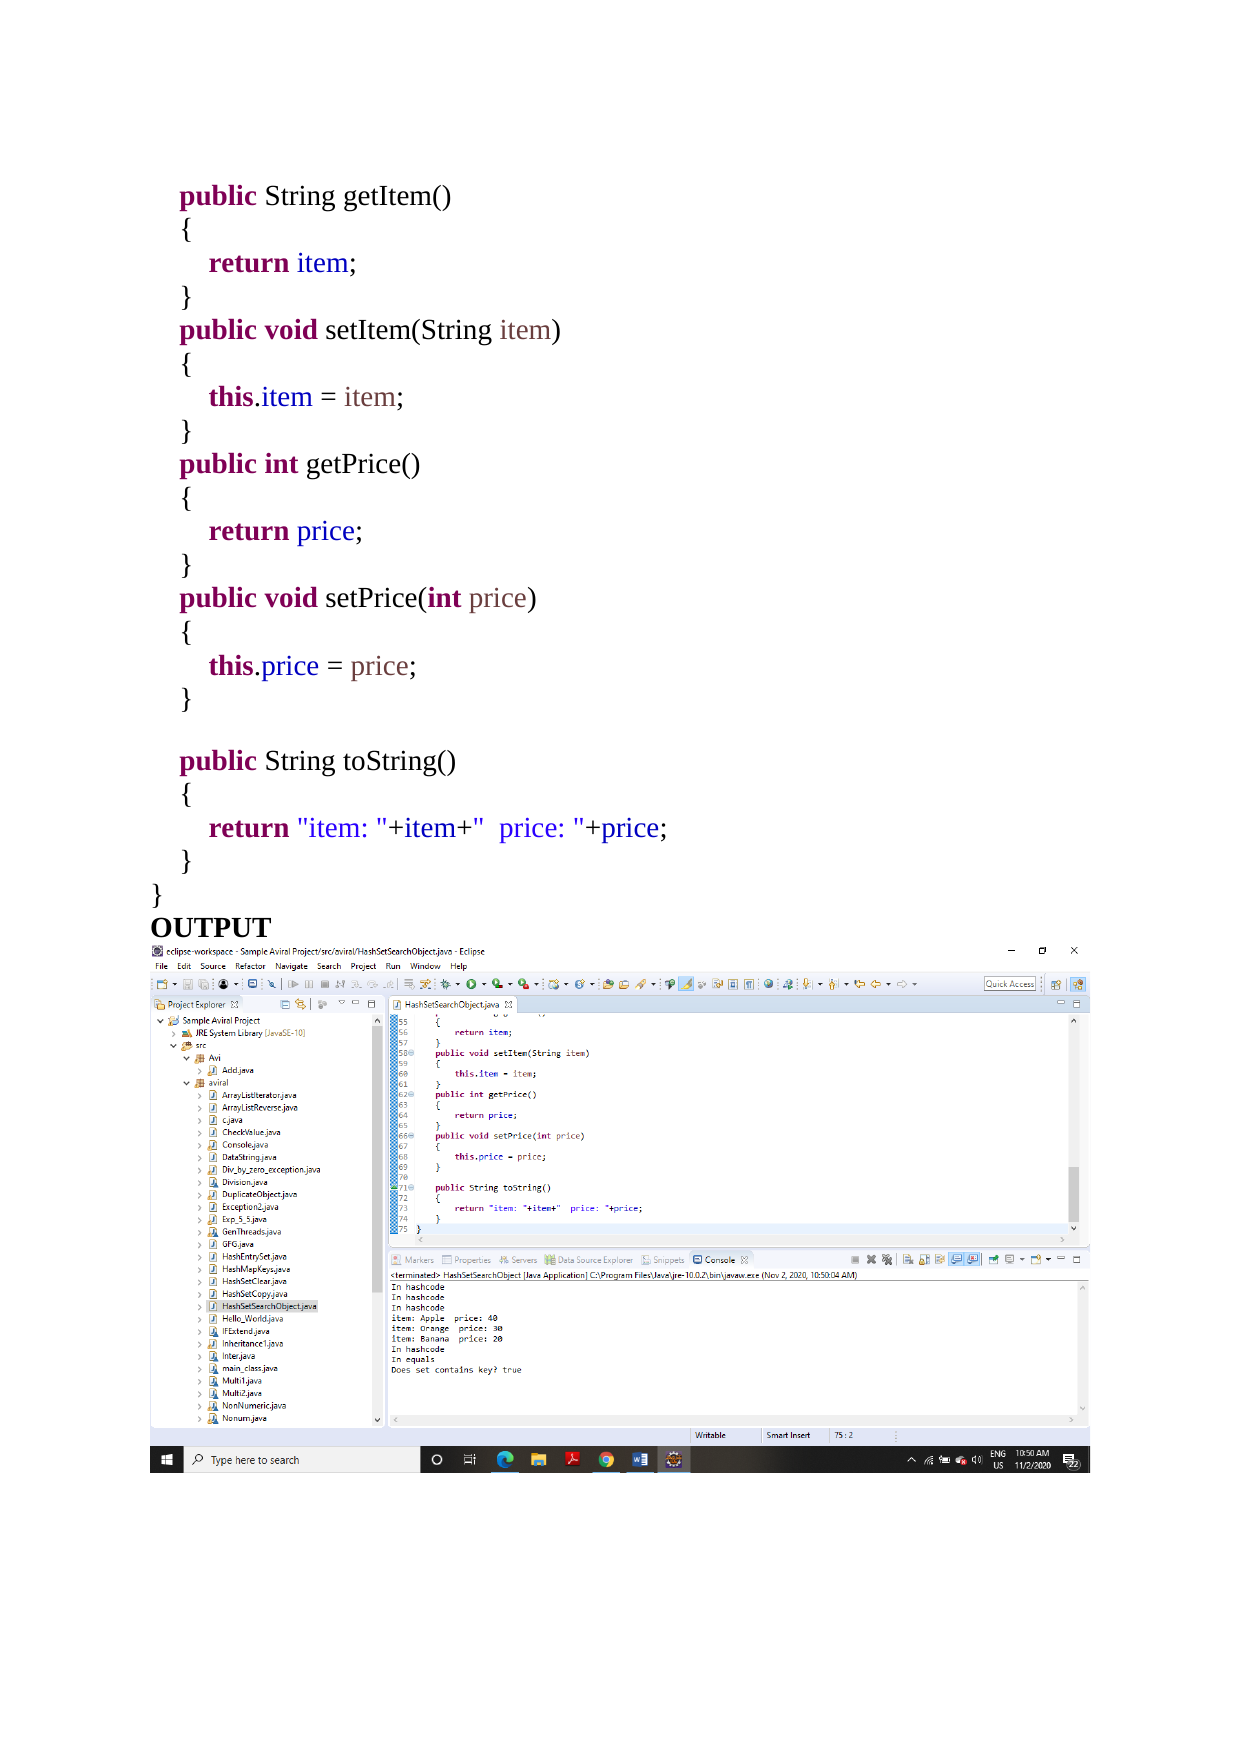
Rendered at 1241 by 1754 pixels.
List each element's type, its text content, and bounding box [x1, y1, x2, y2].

text public String toString() [150, 743, 1090, 776]
text } [150, 279, 1090, 312]
picture [150, 943, 1091, 1473]
text return "item: "+item+" price: "+price; [150, 810, 1090, 843]
text { [150, 346, 1090, 379]
text this.price = price; [150, 648, 1090, 681]
text } [150, 681, 1090, 715]
text } [150, 843, 1090, 877]
text return price; [150, 513, 1090, 547]
text return item; [150, 245, 1090, 279]
text public void setPrice(int price) [150, 581, 1090, 614]
text public void setItem(String item) [150, 312, 1090, 346]
text } [150, 877, 1090, 910]
text } [150, 413, 1090, 446]
text this.item = item; [150, 379, 1090, 413]
text { [150, 212, 1090, 245]
text public String getItem() [150, 178, 1090, 212]
text { [150, 776, 1090, 810]
text public int getPrice() [150, 446, 1090, 480]
text { [150, 480, 1090, 513]
text } [150, 547, 1090, 581]
text OUTPUT [150, 910, 1090, 943]
text { [150, 614, 1090, 648]
